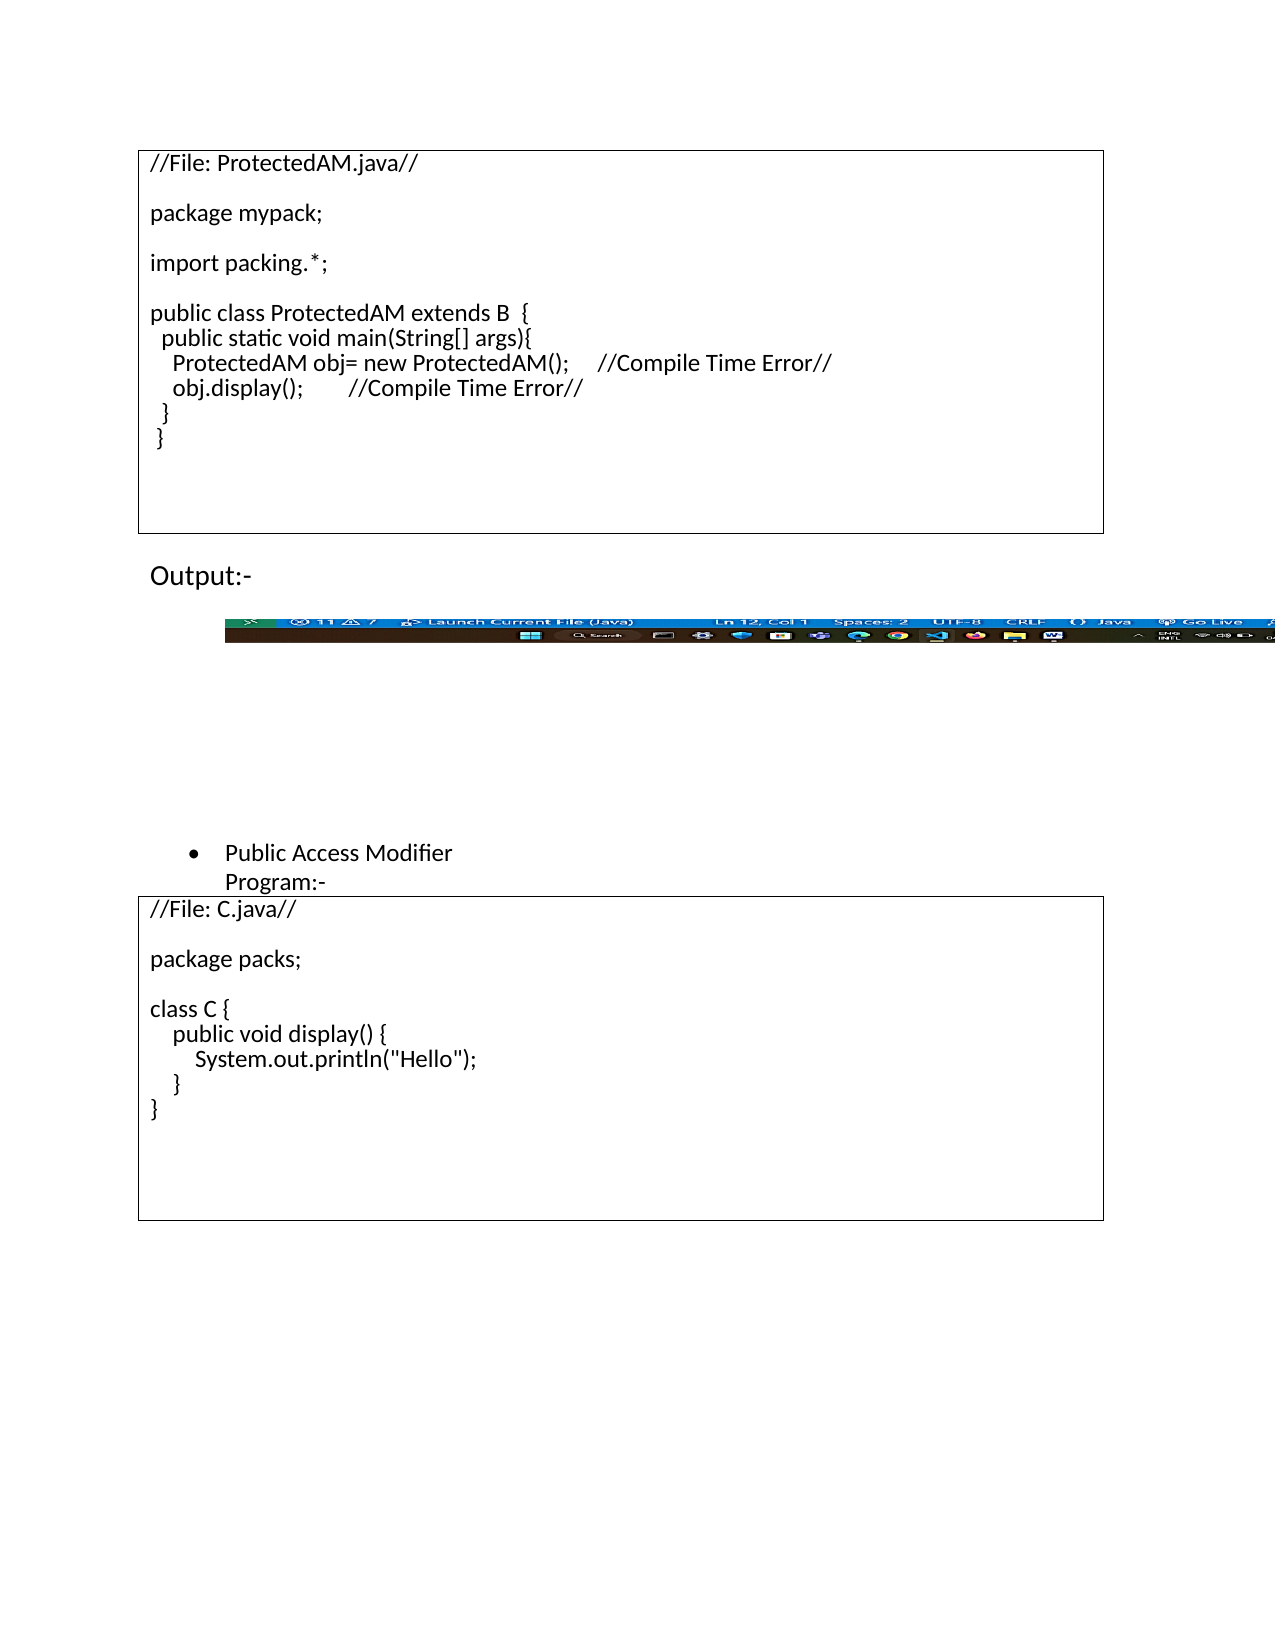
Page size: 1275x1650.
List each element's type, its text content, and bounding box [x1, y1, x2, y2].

text Output:- [150, 562, 1125, 591]
list Public Access Modifier [187, 839, 1125, 867]
table_header //File: ProtectedAM.java// package mypack; import packing.*; public class ProtectedAM extends B { public static void main(String[] args){ ProtectedAM obj= new ProtectedAM(); //Compile Time Error// obj.display(); //Compile Time Error// } } [139, 151, 1103, 533]
text Program:- [225, 867, 1125, 896]
table_header //File: C.java// package packs; class C { public void display() { System.out.println("Hello"); } } [139, 897, 1103, 1220]
